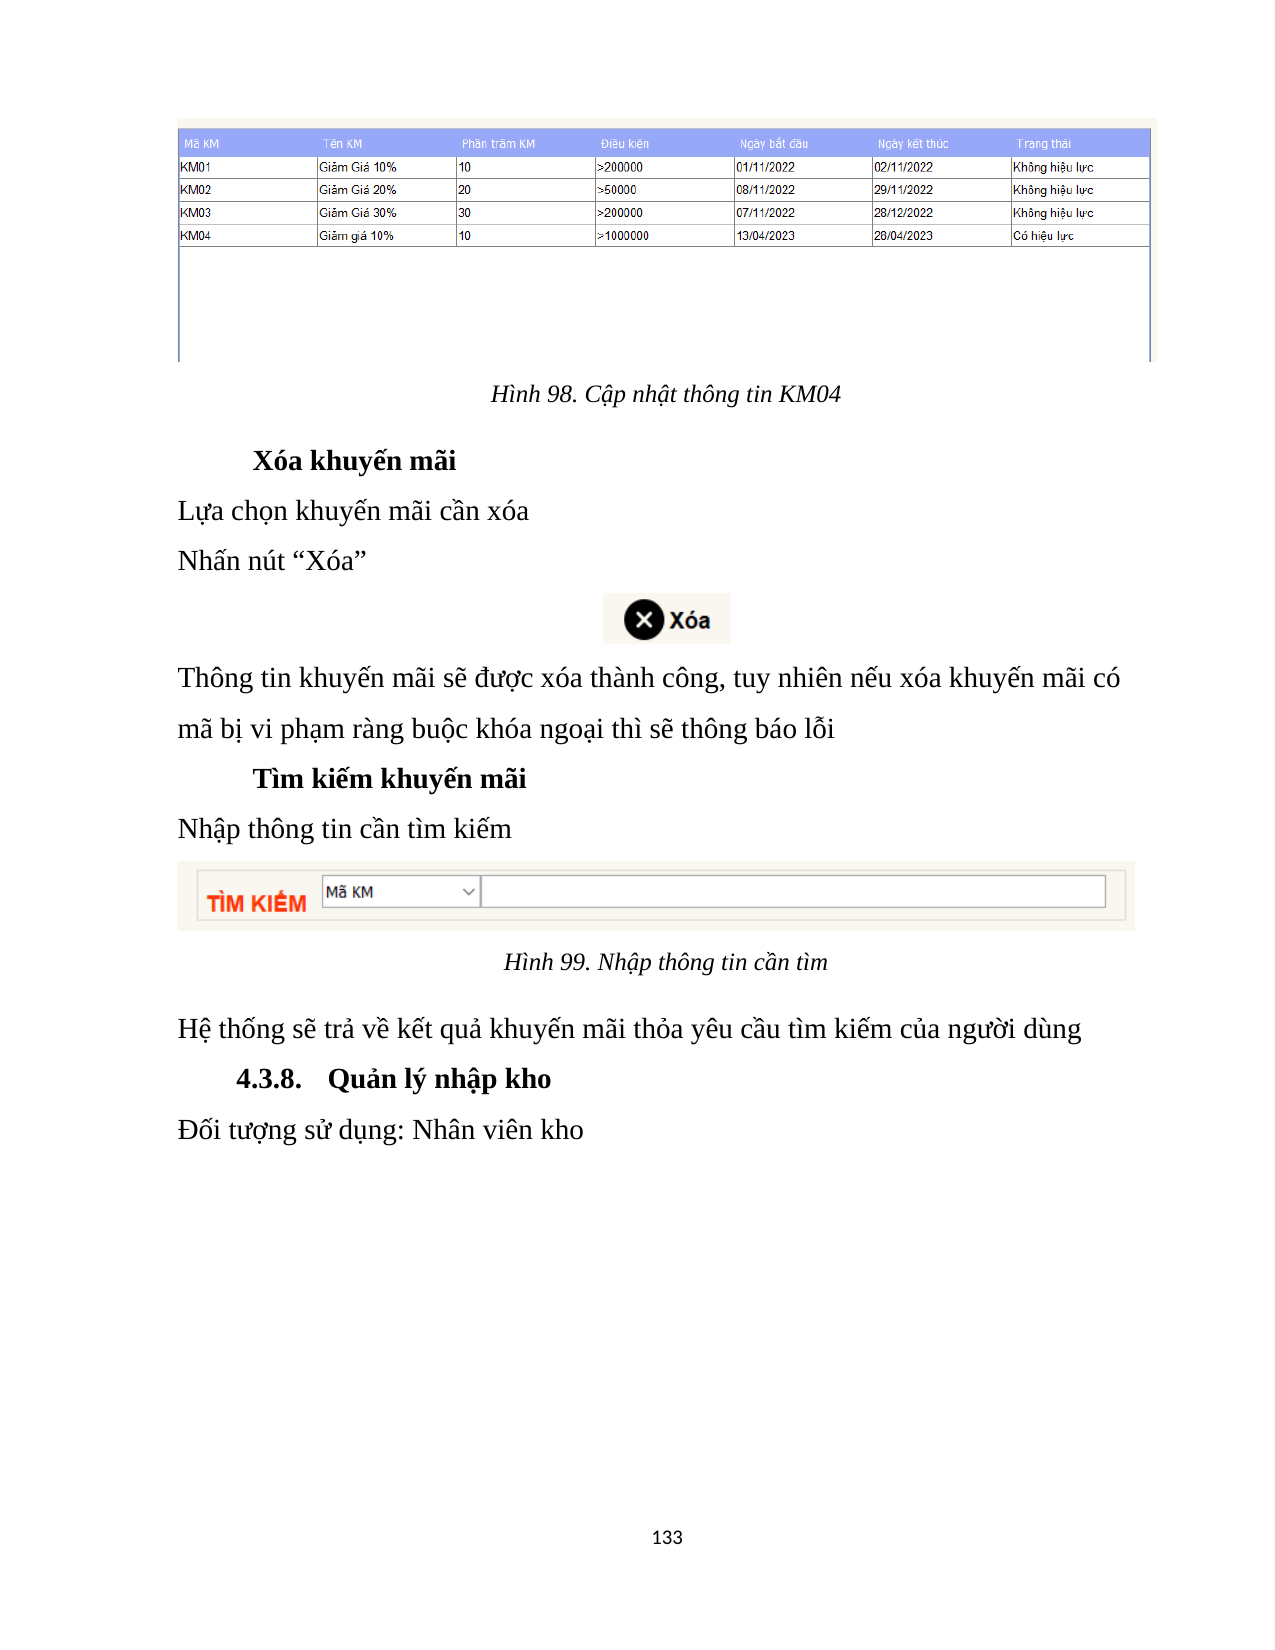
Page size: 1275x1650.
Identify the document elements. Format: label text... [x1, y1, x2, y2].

text Thông tin khuyến mãi sẽ được xóa thành công, tuy nhiên nếu xóa khuyến mãi có mã bị vi phạm ràng buộc khóa ngoại thì sẽ thông báo lỗi [177, 661, 1157, 744]
list Quản lý nhập kho [177, 1062, 1157, 1095]
text Tìm kiếm khuyến mãi [252, 761, 1157, 795]
picture [177, 861, 1135, 931]
text Nhập thông tin cần tìm kiếm [177, 811, 1157, 845]
text Xóa khuyến mãi [252, 443, 1157, 476]
text Hệ thống sẽ trả về kết quả khuyến mãi thỏa yêu cầu tìm kiếm của người dùng [177, 1011, 1157, 1045]
picture [603, 593, 731, 644]
text Nhấn nút “Xóa” [177, 543, 1157, 577]
picture [177, 118, 1157, 362]
text Lựa chọn khuyến mãi cần xóa [177, 493, 1157, 527]
text Đối tượng sử dụng: Nhân viên kho [177, 1112, 1157, 1145]
